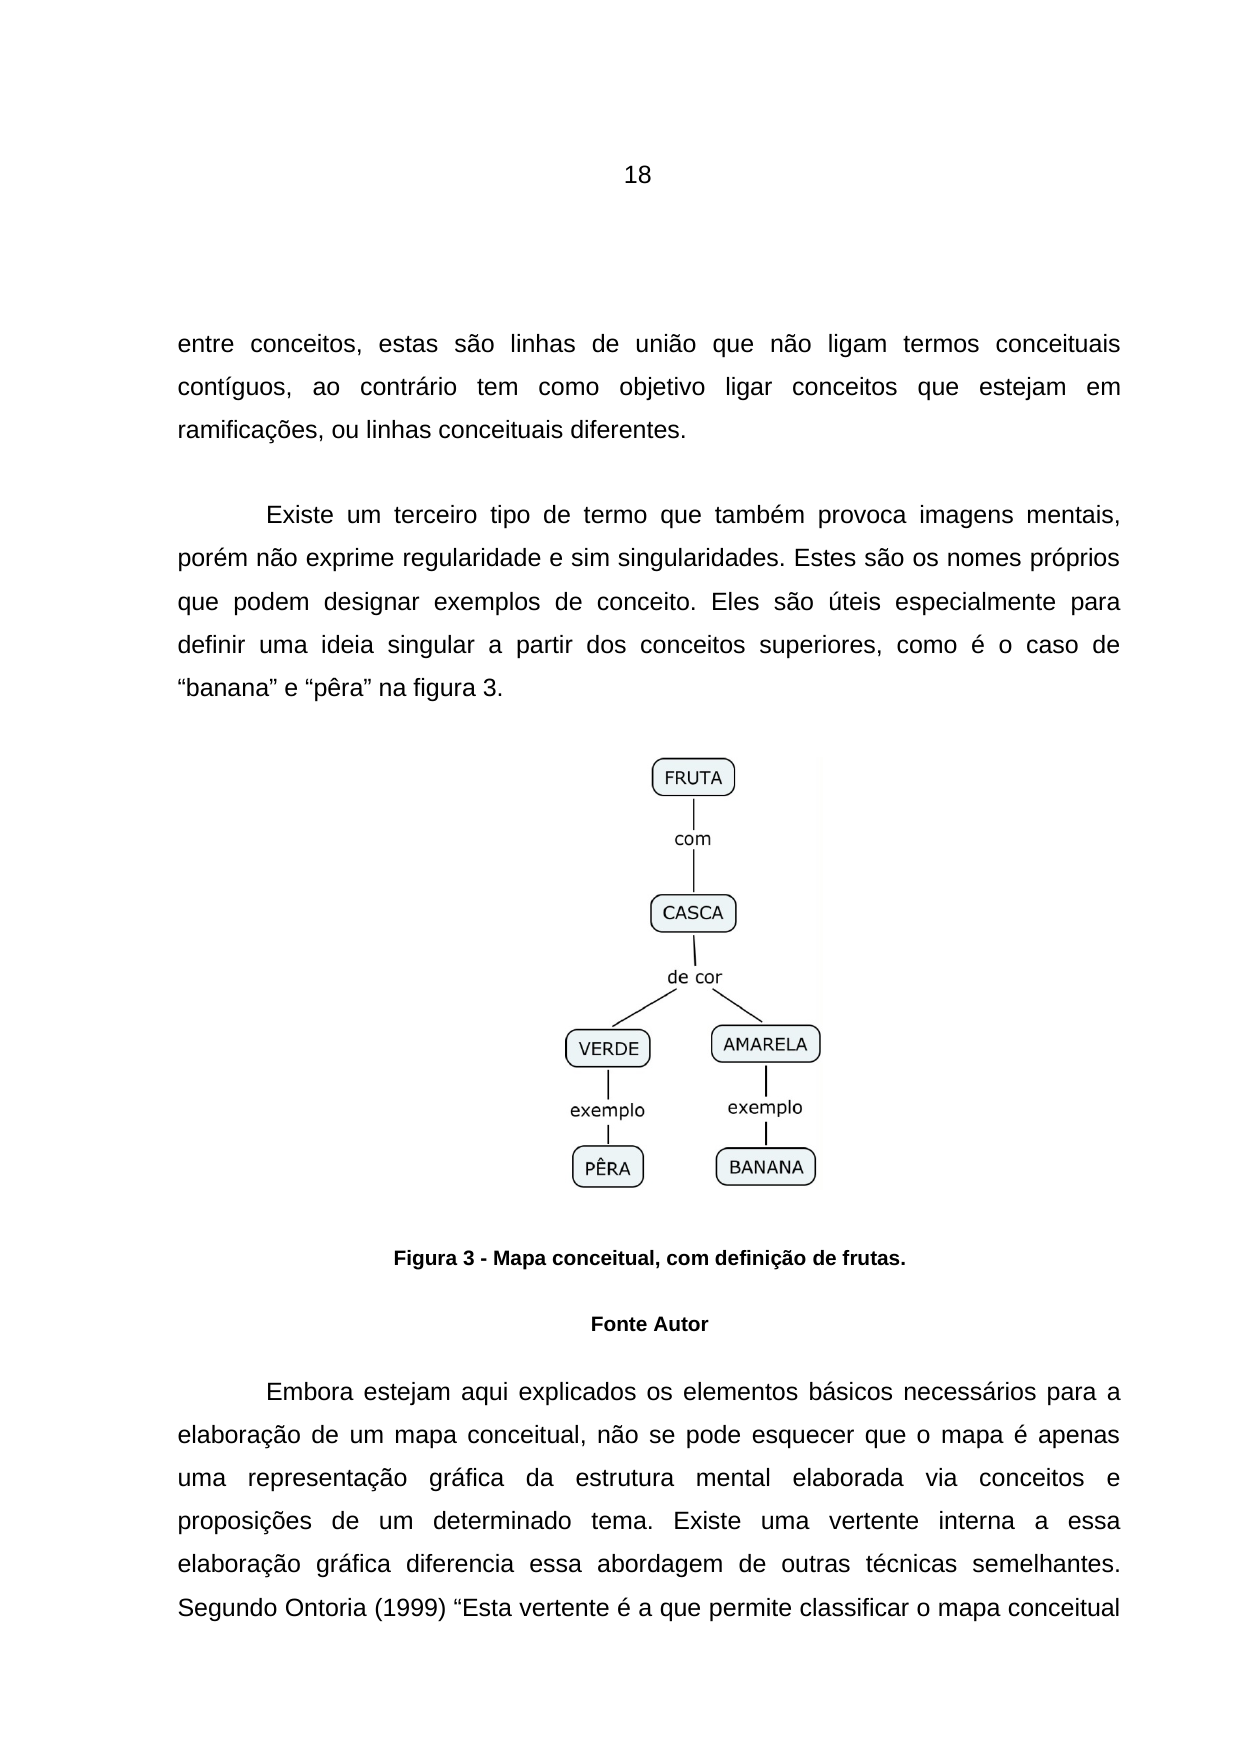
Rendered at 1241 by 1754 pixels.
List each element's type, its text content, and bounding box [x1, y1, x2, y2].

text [177, 329, 1122, 444]
picture [565, 757, 823, 1190]
text Figura 3 - Mapa conceitual, com definição de frutas. [177, 1246, 1122, 1270]
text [177, 1377, 1122, 1621]
text Fonte Autor [177, 1311, 1122, 1335]
text Existe um terceiro tipo de termo que também provoca imagens mentais, porém não exprime regularidade e sim singularidades. Estes são os nomes próprios que podem designar exemplos de conceito. Eles são úteis especialmente para definir uma ideia singular a partir dos conceitos superiores, como é o caso de “banana” e “pêra” na figura 3. [177, 500, 1122, 702]
